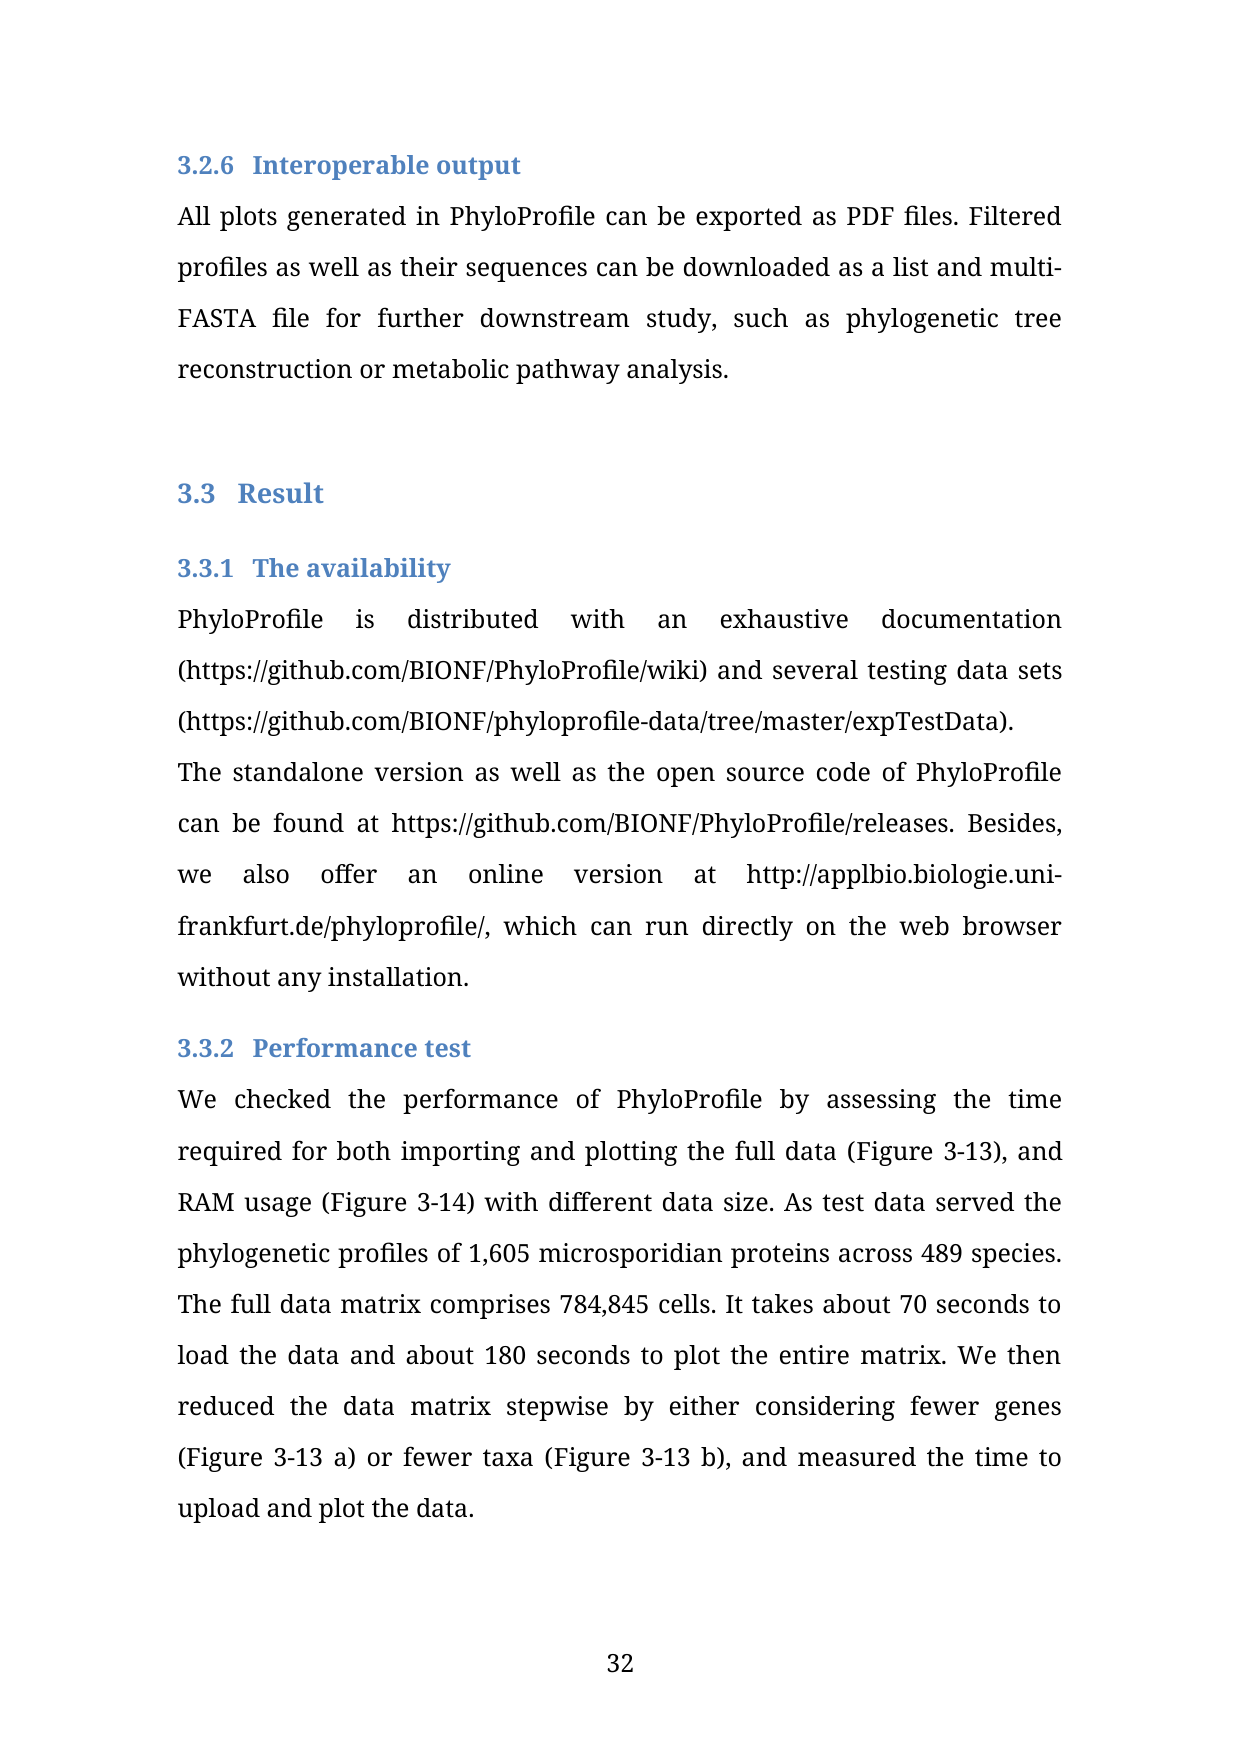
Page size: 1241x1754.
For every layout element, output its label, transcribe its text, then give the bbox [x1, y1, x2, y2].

text PhyloProfile is distributed with an exhaustive documentation (https://github.com/BIONF/PhyloProfile/wiki) and several testing data sets (https://github.com/BIONF/phyloprofile-data/tree/master/expTestData). The standalone version as well as the open source code of PhyloProfile can be found at https://github.com/BIONF/PhyloProfile/releases. Besides, we also offer an online version at http://applbio.biologie.uni-frankfurt.de/phyloprofile/, which can run directly on the web browser without any installation. [177, 602, 1063, 993]
subtitle Result [177, 475, 1063, 512]
subtitle Performance test [177, 1031, 1063, 1065]
text All plots generated in PhyloProfile can be exported as PDF files. Filtered profiles as well as their sequences can be downloaded as a list and multi-FASTA file for further downstream study, such as phylogenetic tree reconstruction or metabolic pathway analysis. [177, 199, 1063, 386]
subtitle Interoperable output [177, 148, 1063, 182]
subtitle The availability [177, 551, 1063, 585]
